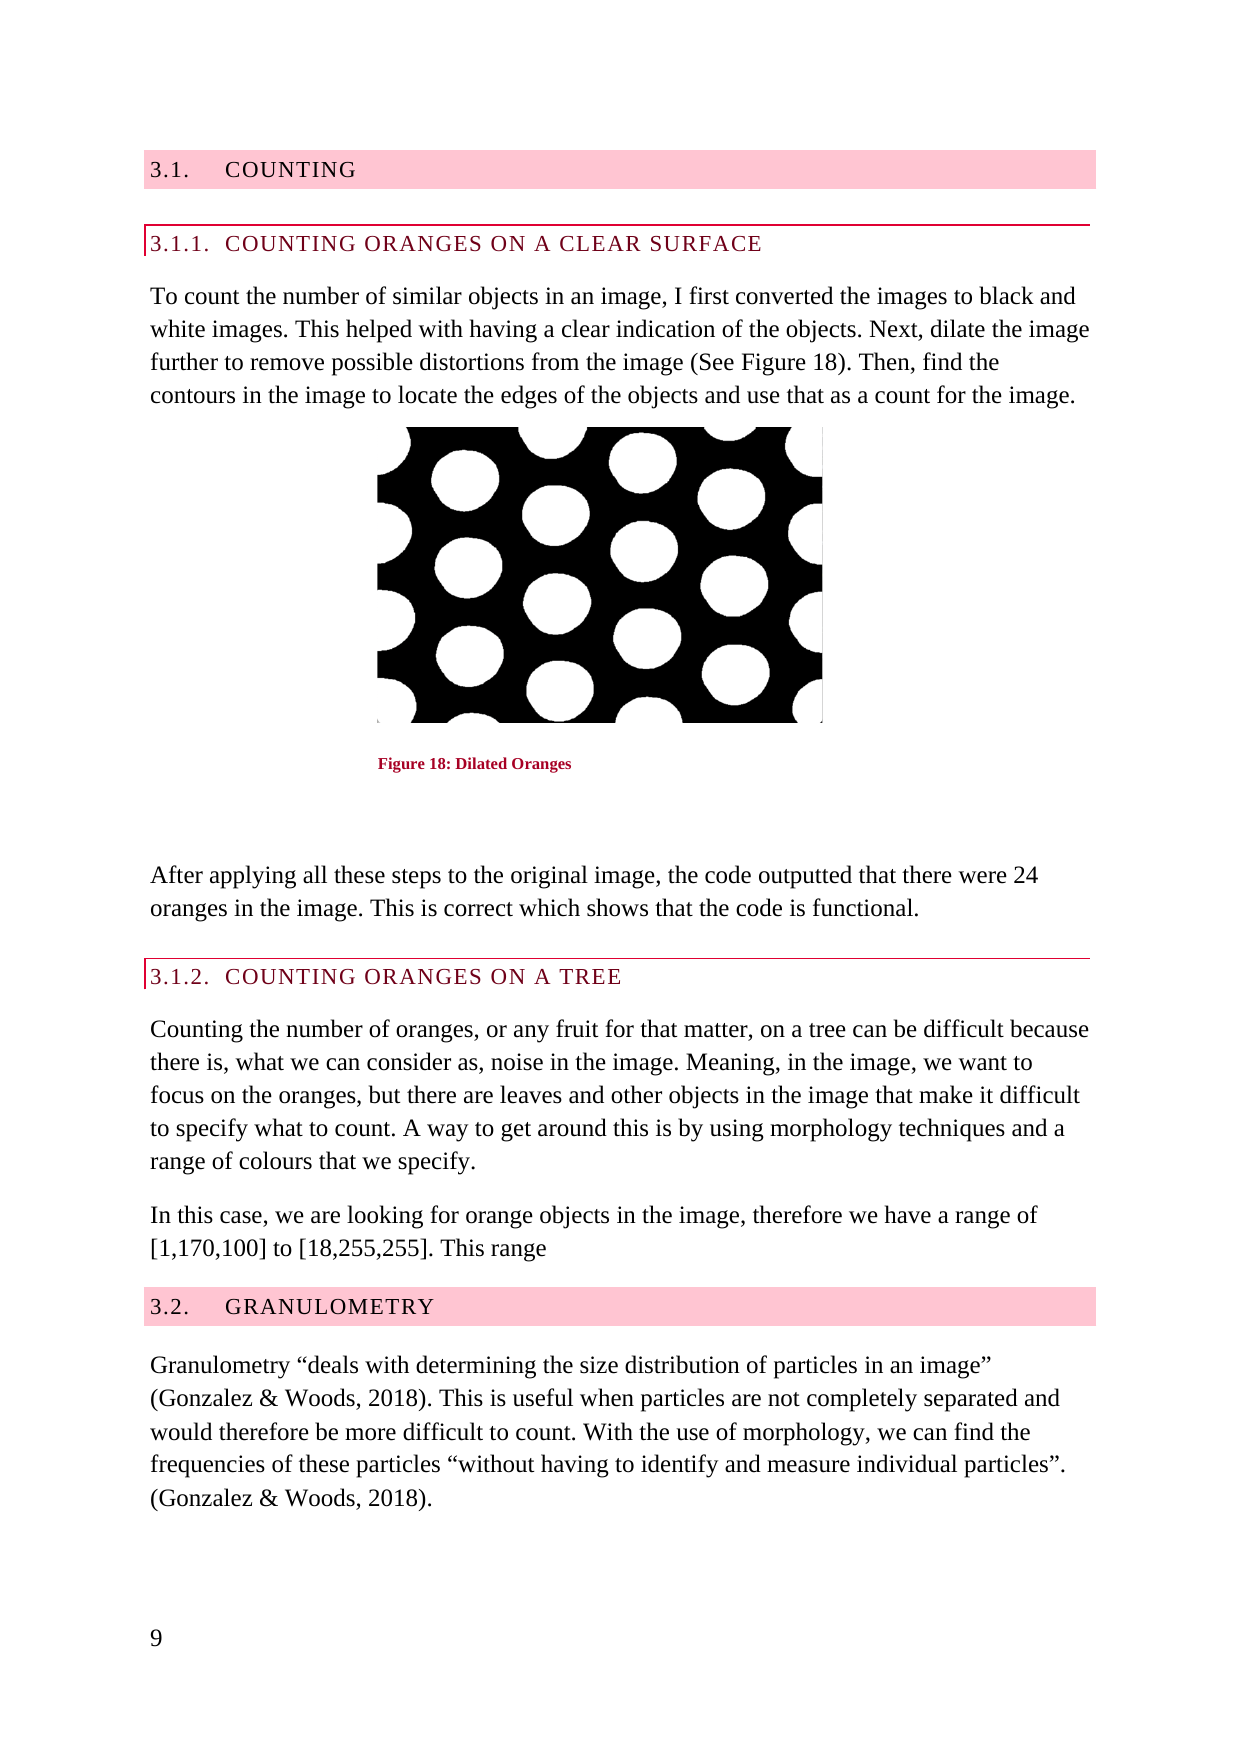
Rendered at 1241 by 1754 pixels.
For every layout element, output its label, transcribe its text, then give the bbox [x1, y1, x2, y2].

subtitle Granulometry [150, 1293, 1090, 1319]
text After applying all these steps to the original image, the code outputted that there were 24 oranges in the image. This is correct which shows that the code is functional. [150, 860, 1090, 922]
subtitle Counting [150, 156, 1090, 183]
text In this case, we are looking for orange objects in the image, therefore we have a range of [1,170,100] to [18,255,255]. This range [150, 1200, 1090, 1262]
subtitle Counting Oranges on a Tree [146, 959, 1090, 989]
text Granulometry “deals with determining the size distribution of particles in an image”. This is useful when particles are not completely separated and would therefore be more difficult to count. With the use of morphology, we can find the frequencies of these particles “without having to identify and measure individual particles”. . [150, 1351, 1090, 1511]
text To count the number of similar objects in an image, I first converted the images to black and white images. This helped with having a clear indication of the objects. Next, dilate the image further to remove possible distortions from the image (See Figure 18). Then, find the contours in the image to locate the edges of the objects and use that as a count for the image. [150, 281, 1090, 408]
picture [377, 427, 823, 723]
subtitle Counting Oranges On A Clear Surface [146, 226, 1090, 256]
text Counting the number of oranges, or any fruit for that matter, on a tree can be difficult because there is, what we can consider as, noise in the image. Meaning, in the image, we want to focus on the oranges, but there are leaves and other objects in the image that make it difficult to specify what to count. A way to get around this is by using morphology techniques and a range of colours that we specify. [150, 1014, 1090, 1175]
